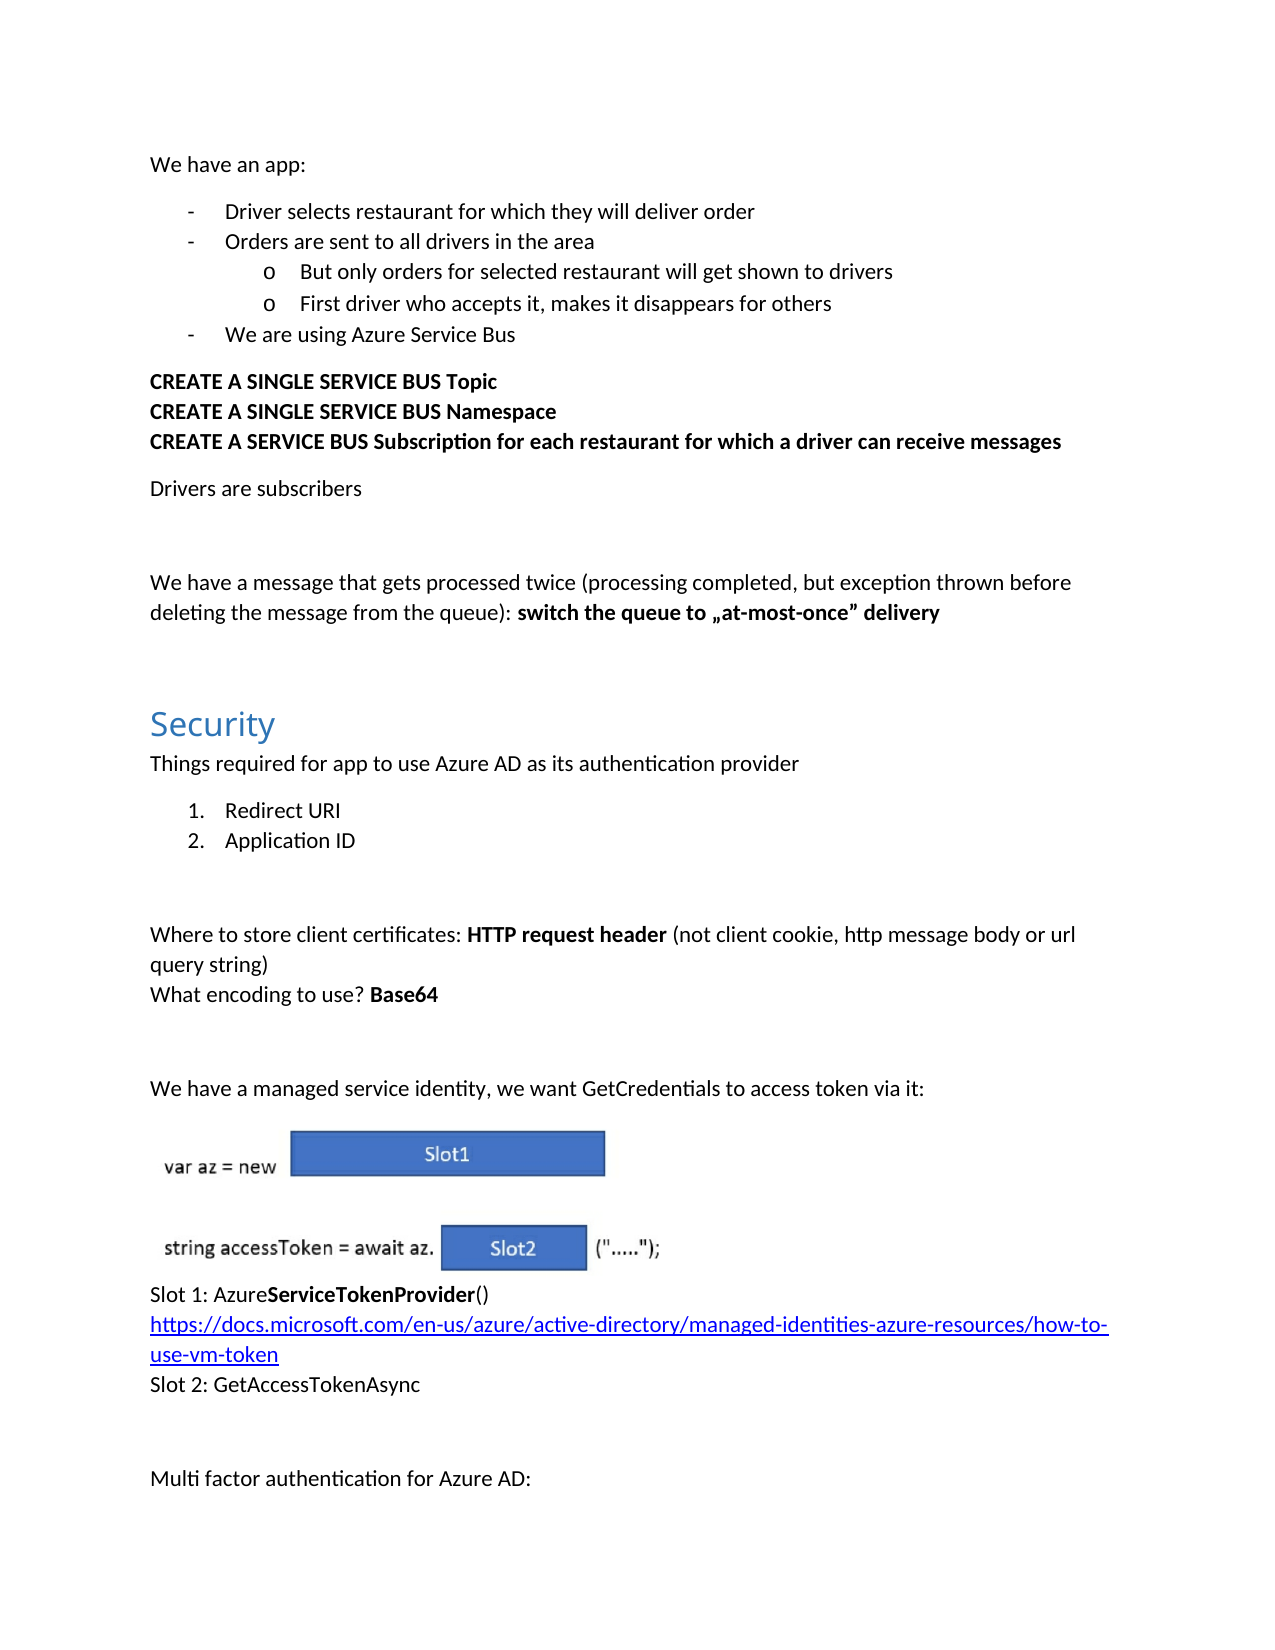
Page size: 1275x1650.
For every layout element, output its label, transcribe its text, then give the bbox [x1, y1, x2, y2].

list Orders are sent to all drivers in the area [187, 227, 1125, 255]
text We have a message that gets processed twice (processing completed, but exception thrown before deleting the message from the queue): switch the queue to „at-most-once” delivery [150, 568, 1125, 626]
list Driver selects restaurant for which they will deliver order [187, 197, 1125, 225]
text We have a managed service identity, we want GetCredentials to access token via it: [150, 1074, 1125, 1102]
list But only orders for selected restaurant will get shown to drivers [262, 257, 1125, 286]
text CREATE A SINGLE SERVICE BUS Topic CREATE A SINGLE SERVICE BUS Namespace CREATE A SERVICE BUS Subscription for each restaurant for which a driver can receive messages [150, 367, 1125, 456]
text Things required for app to use Azure AD as its authentication provider [150, 749, 1125, 777]
list We are using Azure Service Bus [187, 320, 1125, 348]
list Redirect URI [187, 796, 1125, 824]
list Application ID [187, 826, 1125, 854]
text We have an app: [150, 150, 1125, 178]
text Where to store client certificates: HTTP request header (not client cookie, http message body or url query string) What encoding to use? Base64 [150, 920, 1125, 1009]
text Drivers are subscribers [150, 474, 1125, 502]
list First driver who accepts it, makes it disappears for others [262, 289, 1125, 318]
text Multi factor authentication for Azure AD: [150, 1464, 1125, 1492]
picture [150, 1121, 688, 1278]
subtitle Security [150, 700, 1125, 746]
